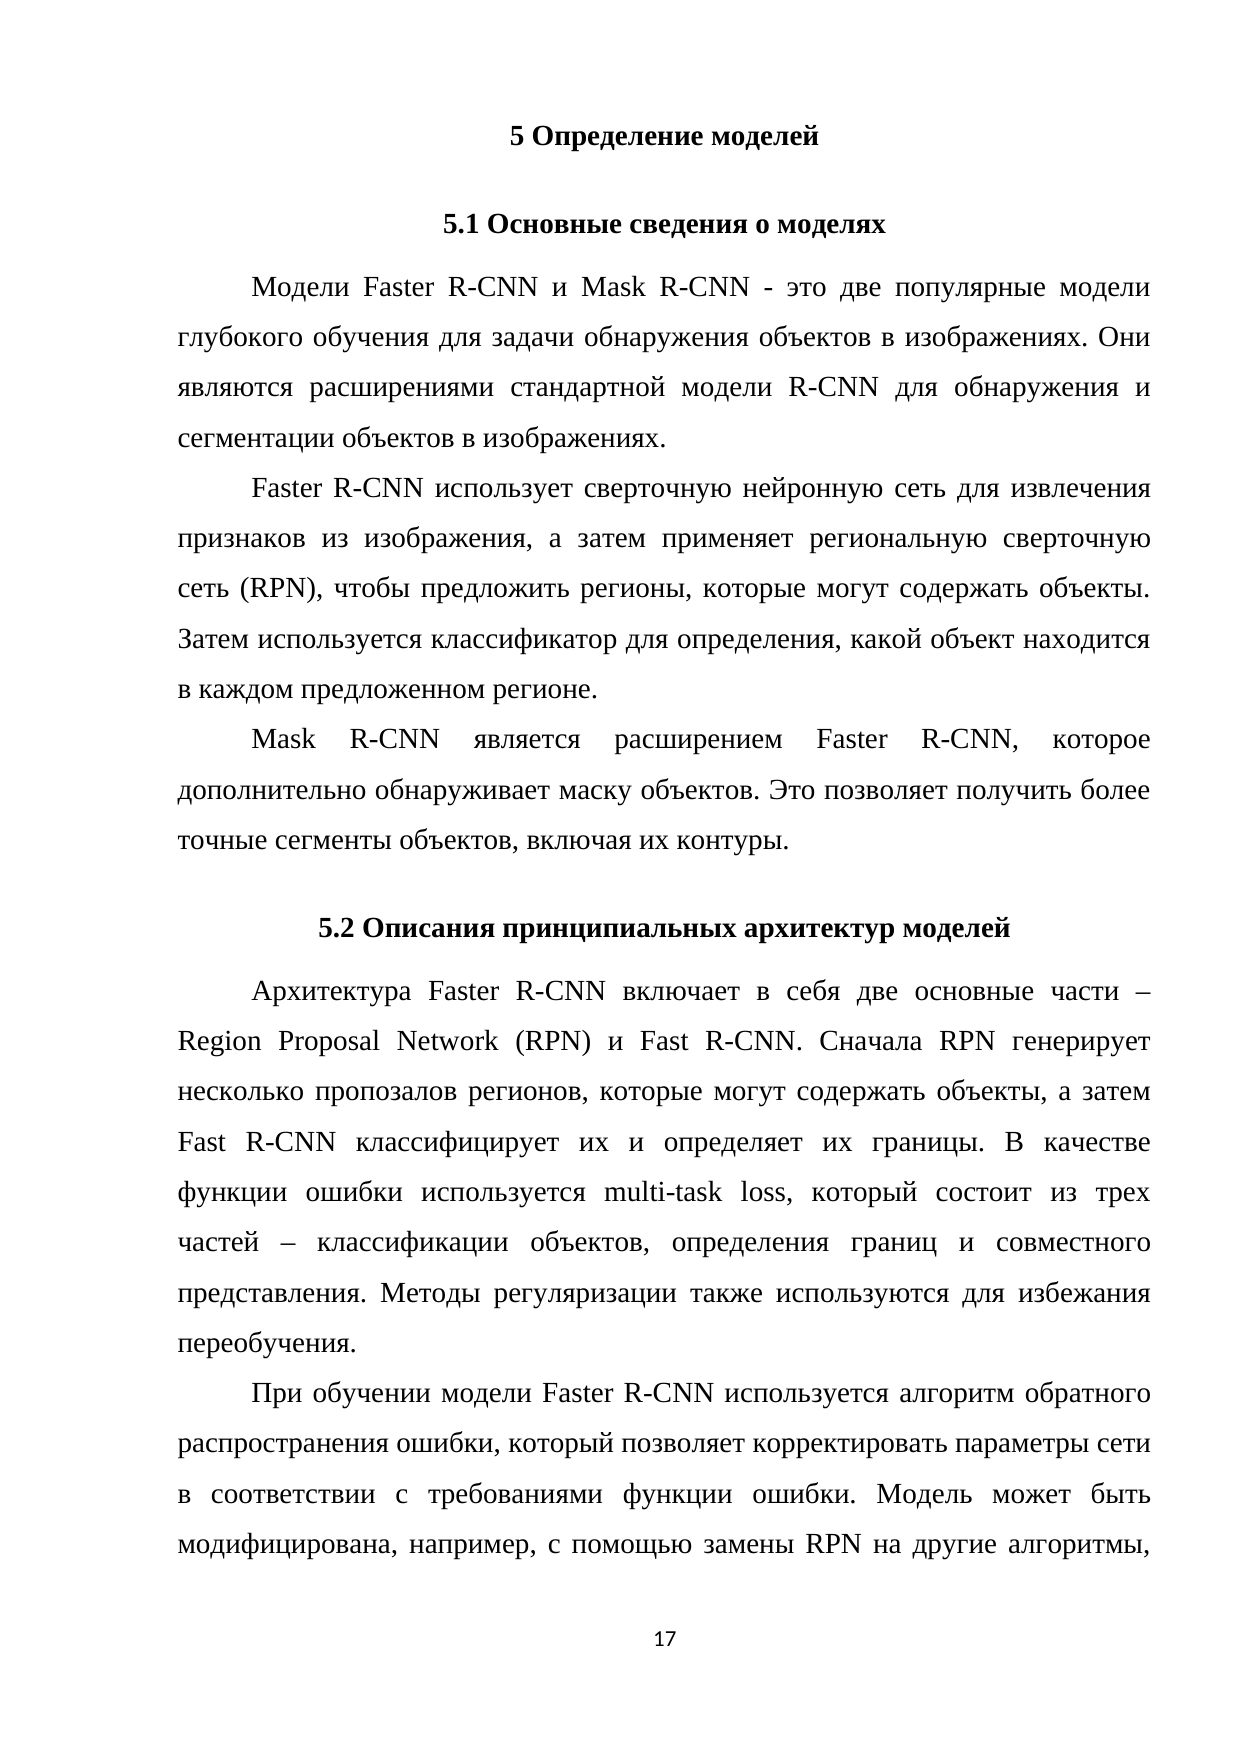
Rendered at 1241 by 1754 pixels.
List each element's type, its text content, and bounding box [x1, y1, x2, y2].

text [177, 1375, 1152, 1560]
text Mask R-CNN является расширением Faster R-CNN, которое дополнительно обнаруживает маску объектов. Это позволяет получить более точные сегменты объектов, включая их контуры. [177, 722, 1152, 856]
text 5.2 Описания принципиальных архитектур моделей [177, 910, 1152, 943]
text 5.1 Основные сведения о моделях [177, 206, 1152, 239]
text Архитектура Faster R-CNN включает в себя две основные части – Region Proposal Network (RPN) и Fast R-CNN. Сначала RPN генерирует несколько пропозалов регионов, которые могут содержать объекты, а затем Fast R-CNN классифицирует их и определяет их границы. В качестве функции ошибки используется multi-task loss, который состоит из трех частей – классификации объектов, определения границ и совместного представления. Методы регуляризации также используются для избежания переобучения. [177, 973, 1152, 1358]
text Модели Faster R-CNN и Mask R-CNN - это две популярные модели глубокого обучения для задачи обнаружения объектов в изображениях. Они являются расширениями стандартной модели R-CNN для обнаружения и сегментации объектов в изображениях. [177, 269, 1152, 453]
text 5 Определение моделей [177, 118, 1152, 152]
text Faster R-CNN использует сверточную нейронную сеть для извлечения признаков из изображения, а затем применяет региональную сверточную сеть (RPN), чтобы предложить регионы, которые могут содержать объекты. Затем используется классификатор для определения, какой объект находится в каждом предложенном регионе. [177, 470, 1152, 705]
